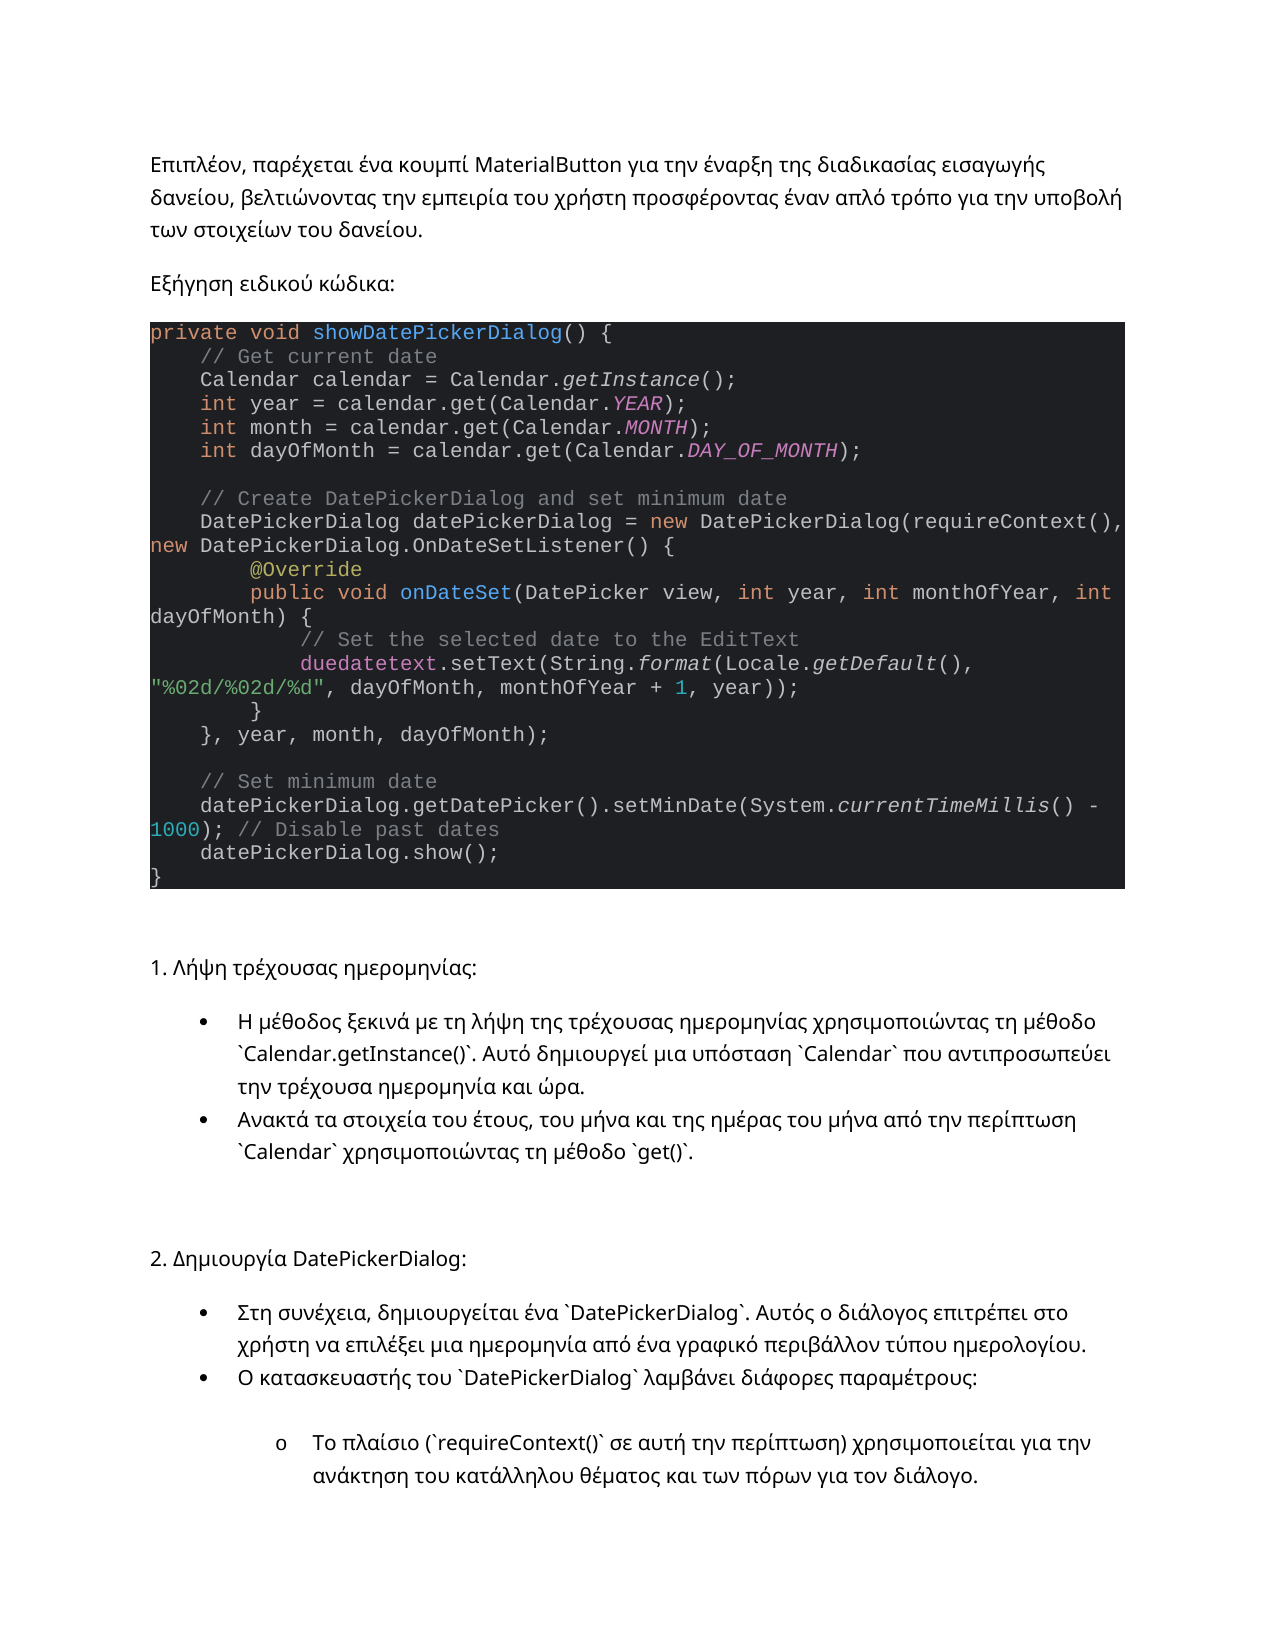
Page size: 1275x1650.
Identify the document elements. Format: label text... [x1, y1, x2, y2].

list Το πλαίσιο (`requireContext()` σε αυτή την περίπτωση) χρησιμοποιείται για την ανάκτηση του κατάλληλου θέματος και των πόρων για τον διάλογο. [275, 1428, 1125, 1489]
list Η μέθοδος ξεκινά με τη λήψη της τρέχουσας ημερομηνίας χρησιμοποιώντας τη μέθοδο `Calendar.getInstance()`. Αυτό δημιουργεί μια υπόσταση `Calendar` που αντιπροσωπεύει την τρέχουσα ημερομηνία και ώρα. [200, 1007, 1125, 1101]
text 2. Δημιουργία DatePickerDialog: [150, 1244, 1125, 1273]
text Εξήγηση ειδικού κώδικα: [150, 269, 1125, 297]
list Στη συνέχεια, δημιουργείται ένα `DatePickerDialog`. Αυτός ο διάλογος επιτρέπει στο χρήστη να επιλέξει μια ημερομηνία από ένα γραφικό περιβάλλον τύπου ημερολογίου. [200, 1298, 1125, 1359]
list Ο κατασκευαστής του `DatePickerDialog` λαμβάνει διάφορες παραμέτρους: [200, 1363, 1125, 1391]
text private void showDatePickerDialog() { // Get current date Calendar calendar = Calendar.getInstance(); int year = calendar.get(Calendar.YEAR); int month = calendar.get(Calendar.MONTH); int dayOfMonth = calendar.get(Calendar.DAY_OF_MONTH); // Create DatePickerDialog and set minimum date DatePickerDialog datePickerDialog = new DatePickerDialog(requireContext(), new DatePickerDialog.OnDateSetListener() { @Override public void onDateSet(DatePicker view, int year, int monthOfYear, int dayOfMonth) { // Set the selected date to the EditText duedatetext.setText(String.format(Locale.getDefault(), "%02d/%02d/%d", dayOfMonth, monthOfYear + 1, year)); } }, year, month, dayOfMonth); // Set minimum date datePickerDialog.getDatePicker().setMinDate(System.currentTimeMillis() - 1000); // Disable past dates datePickerDialog.show(); } [150, 322, 1125, 889]
text 1. Λήψη τρέχουσας ημερομηνίας: [150, 953, 1125, 982]
text Επιπλέον, παρέχεται ένα κουμπί MaterialButton για την έναρξη της διαδικασίας εισαγωγής δανείου, βελτιώνοντας την εμπειρία του χρήστη προσφέροντας έναν απλό τρόπο για την υποβολή των στοιχείων του δανείου. [150, 150, 1125, 244]
list Ανακτά τα στοιχεία του έτους, του μήνα και της ημέρας του μήνα από την περίπτωση `Calendar` χρησιμοποιώντας τη μέθοδο `get()`. [200, 1105, 1125, 1166]
